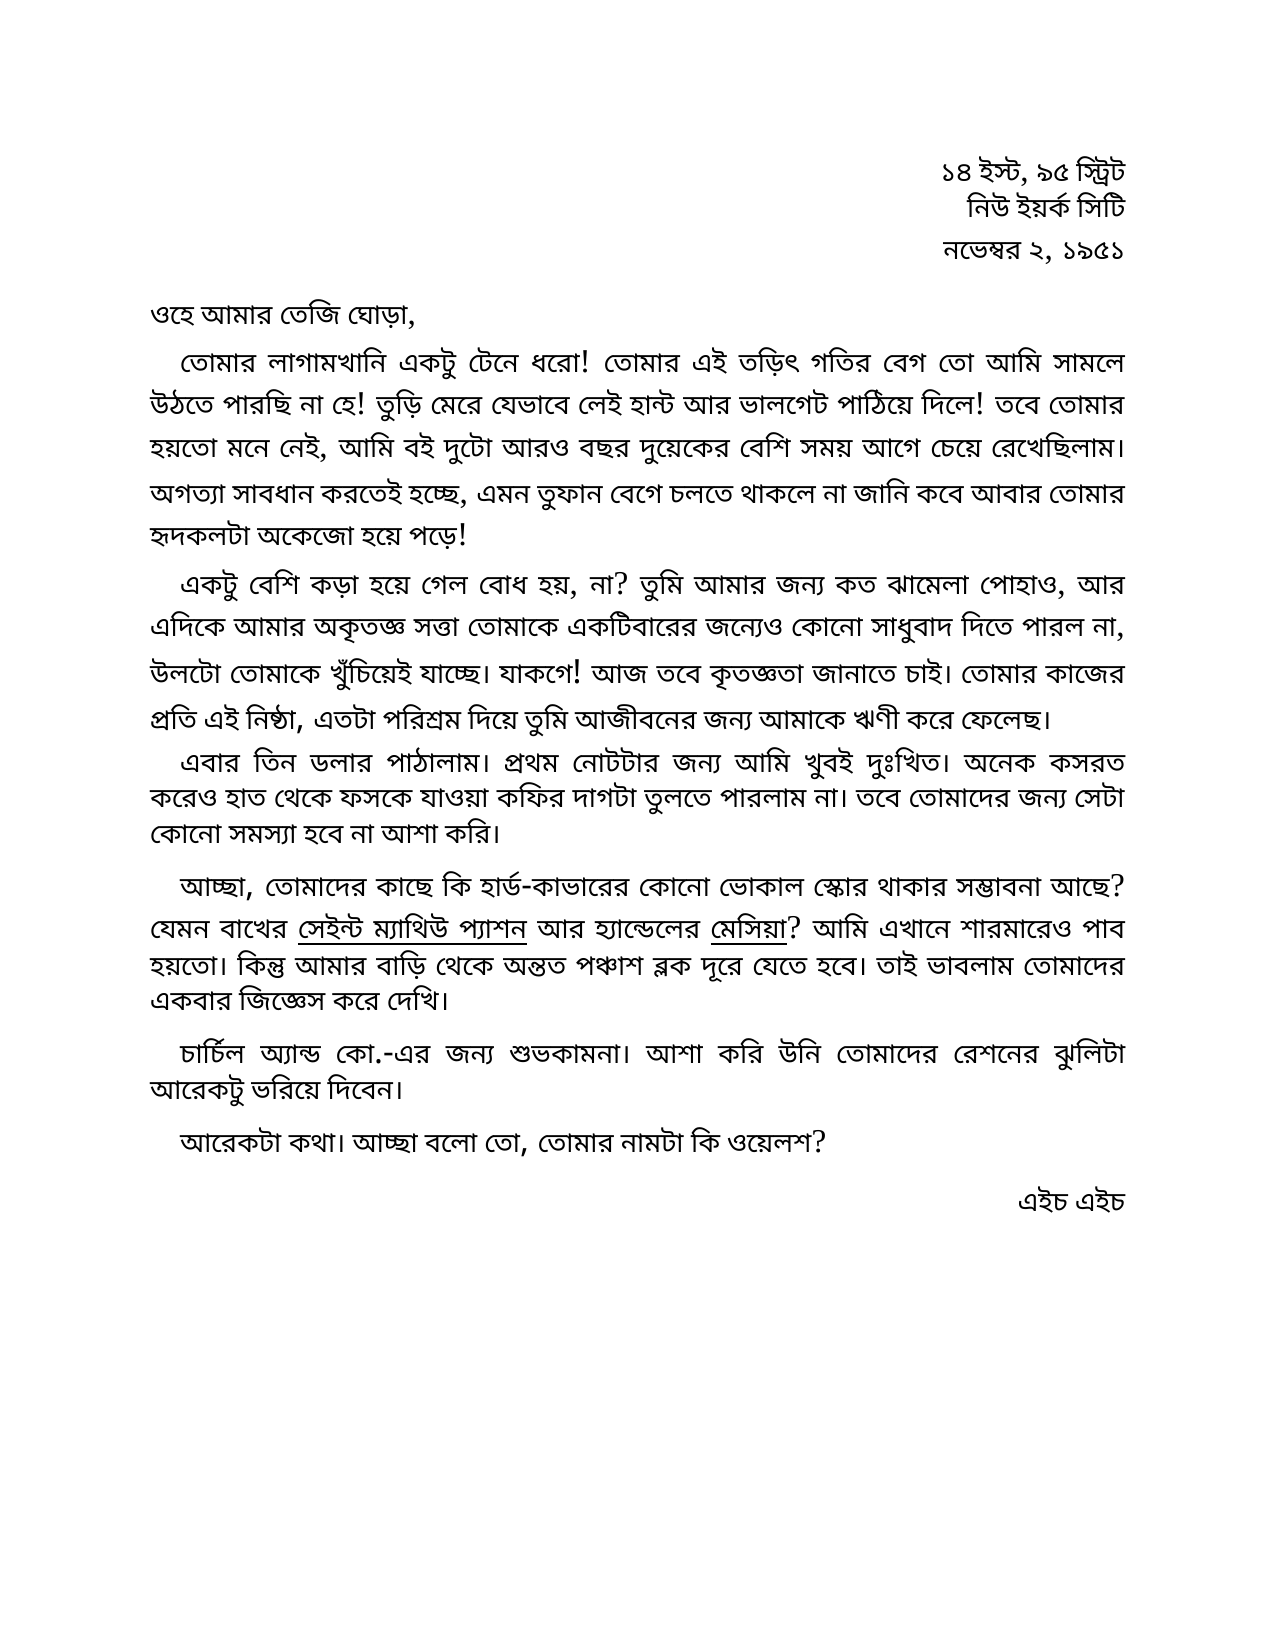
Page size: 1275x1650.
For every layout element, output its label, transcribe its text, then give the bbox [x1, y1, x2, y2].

text এবার তিন ডলার পাঠালাম। প্রথম নোটটার জন্য আমি খুবই দুঃখিত। অনেক কসরত করেও হাত থেকে ফসকে যাওয়া কফির দাগটা তুলতে পারলাম না। তবে তোমাদের জন্য সেটা কোনো সমস্যা হবে না আশা করি। [150, 747, 1125, 855]
text ১৪ ইস্ট, ৯৫ স্ট্রিট [150, 150, 1125, 192]
text নিউ ইয়র্ক সিটি [150, 192, 1125, 228]
text এইচ এইচ [150, 1186, 1125, 1222]
text নভেম্বর ২, ১৯৫১ [150, 228, 1125, 270]
text তোমার লাগামখানি একটু টেনে ধরো! তোমার এই তড়িৎ গতির বেগ তো আমি সামলে উঠতে পারছি না হে! তুড়ি মেরে যেভাবে লেই হান্ট আর ভালগেট পাঠিয়ে দিলে! তবে তোমার হয়তো মনে নেই, আমি বই দুটো আরও বছর দুয়েকের বেশি সময় আগে চেয়ে রেখেছিলাম। অগত্যা সাবধান করতেই হচ্ছে, এমন তুফান বেগে চলতে থাকলে না জানি কবে আবার তোমার হৃদকলটা অকেজো হয়ে পড়ে! [150, 341, 1125, 557]
text ওহে আমার তেজি ঘোড়া, [150, 293, 1125, 335]
text একটু বেশি কড়া হয়ে গেল বোধ হয়, না? তুমি আমার জন্য কত ঝামেলা পোহাও, আর এদিকে আমার অকৃতজ্ঞ সত্তা তোমাকে একটিবারের জন্যেও কোনো সাধুবাদ দিতে পারল না, উলটো তোমাকে খুঁচিয়েই যাচ্ছে। যাকগে! আজ তবে কৃতজ্ঞতা জানাতে চাই। তোমার কাজের প্রতি এই নিষ্ঠা, এতটা পরিশ্রম দিয়ে তুমি আজীবনের জন্য আমাকে ঋণী করে ফেলেছ। [150, 563, 1125, 741]
text চার্চিল অ্যান্ড কো.-এর জন্য শুভকামনা। আশা করি উনি তোমাদের রেশনের ঝুলিটা আরেকটু ভরিয়ে দিবেন। [150, 1028, 1125, 1111]
text আচ্ছা, তোমাদের কাছে কি হার্ড-কাভারের কোনো ভোকাল স্কোর থাকার সম্ভাবনা আছে? যেমন বাখের সেইন্ট ম্যাথিউ প্যাশন আর হ্যান্ডেলের মেসিয়া? আমি এখানে শারমারেও পাব হয়তো। কিন্তু আমার বাড়ি থেকে অন্তত পঞ্চাশ ব্লক দূরে যেতে হবে। তাই ভাবলাম তোমাদের একবার জিজ্ঞেস করে দেখি। [150, 861, 1125, 1022]
text আরেকটা কথা। আচ্ছা বলো তো, তোমার নামটা কি ওয়েলশ? [150, 1117, 1125, 1164]
